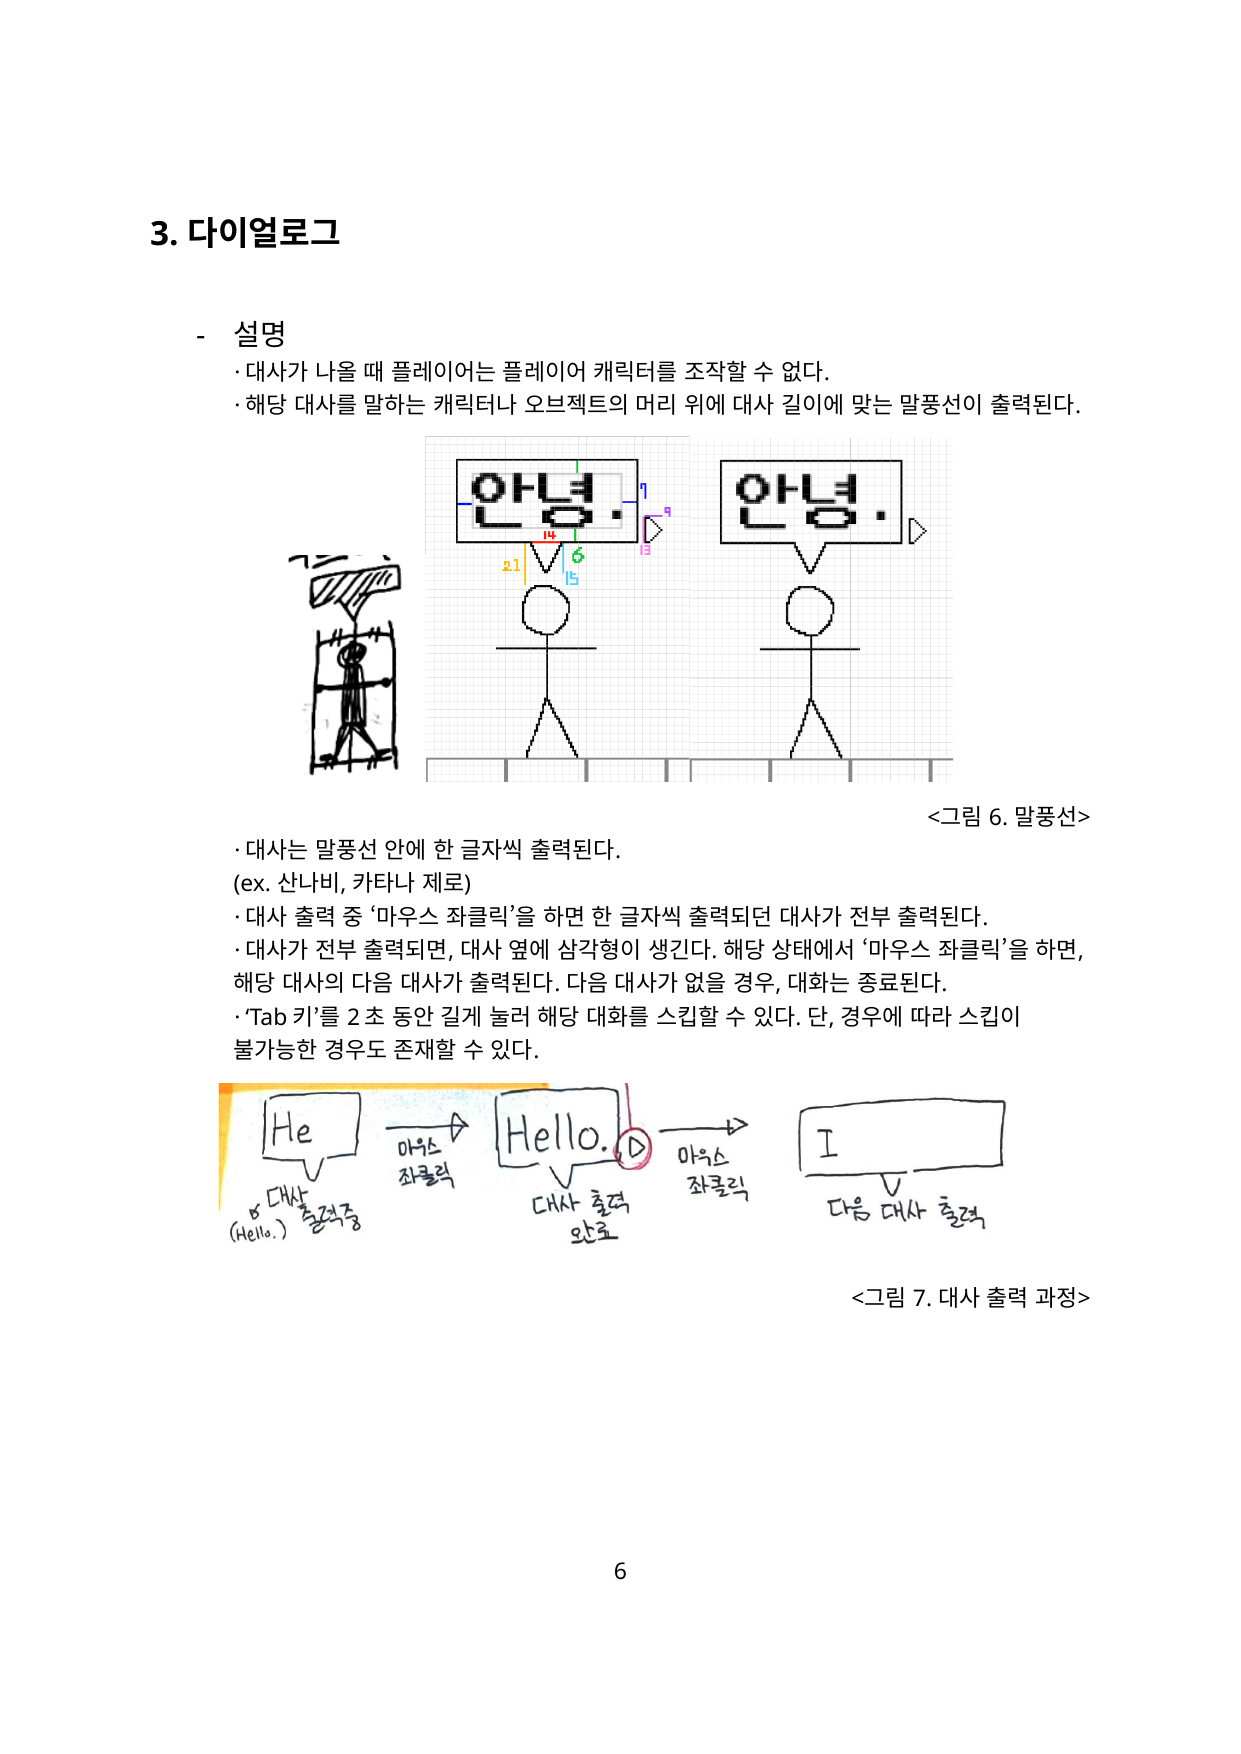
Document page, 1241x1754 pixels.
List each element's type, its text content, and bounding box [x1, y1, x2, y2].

picture [288, 436, 954, 782]
list 해당 대사를 말하는 캐릭터나 오브젝트의 머리 위에 대사 길이에 맞는 말풍선이 출력된다. [233, 387, 1090, 420]
picture [218, 1083, 1021, 1261]
list 설명 [196, 311, 1090, 353]
list <그림 7. 대사 출력 과정> [233, 1279, 1090, 1313]
list ‘Tab키’를 2초 동안 길게 눌러 해당 대화를 스킵할 수 있다. 단, 경우에 따라 스킵이 불가능한 경우도 존재할 수 있다. [233, 998, 1090, 1065]
list <그림 6. 말풍선> [233, 798, 1090, 832]
list 대사 출력 중 ‘마우스 좌클릭’을 하면 한 글자씩 출력되던 대사가 전부 출력된다. [233, 898, 1090, 932]
list 대사가 나올 때 플레이어는 플레이어 캐릭터를 조작할 수 없다. [233, 353, 1090, 387]
list 대사가 전부 출력되면, 대사 옆에 삼각형이 생긴다. 해당 상태에서 ‘마우스 좌클릭’을 하면, 해당 대사의 다음 대사가 출력된다. 다음 대사가 없을 경우, 대화는 종료된다. [233, 932, 1090, 998]
subtitle 3. 다이얼로그 [150, 206, 1090, 255]
list 대사는 말풍선 안에 한 글자씩 출력된다. [233, 832, 1090, 865]
list (ex. 산나비, 카타나 제로) [233, 865, 1090, 898]
